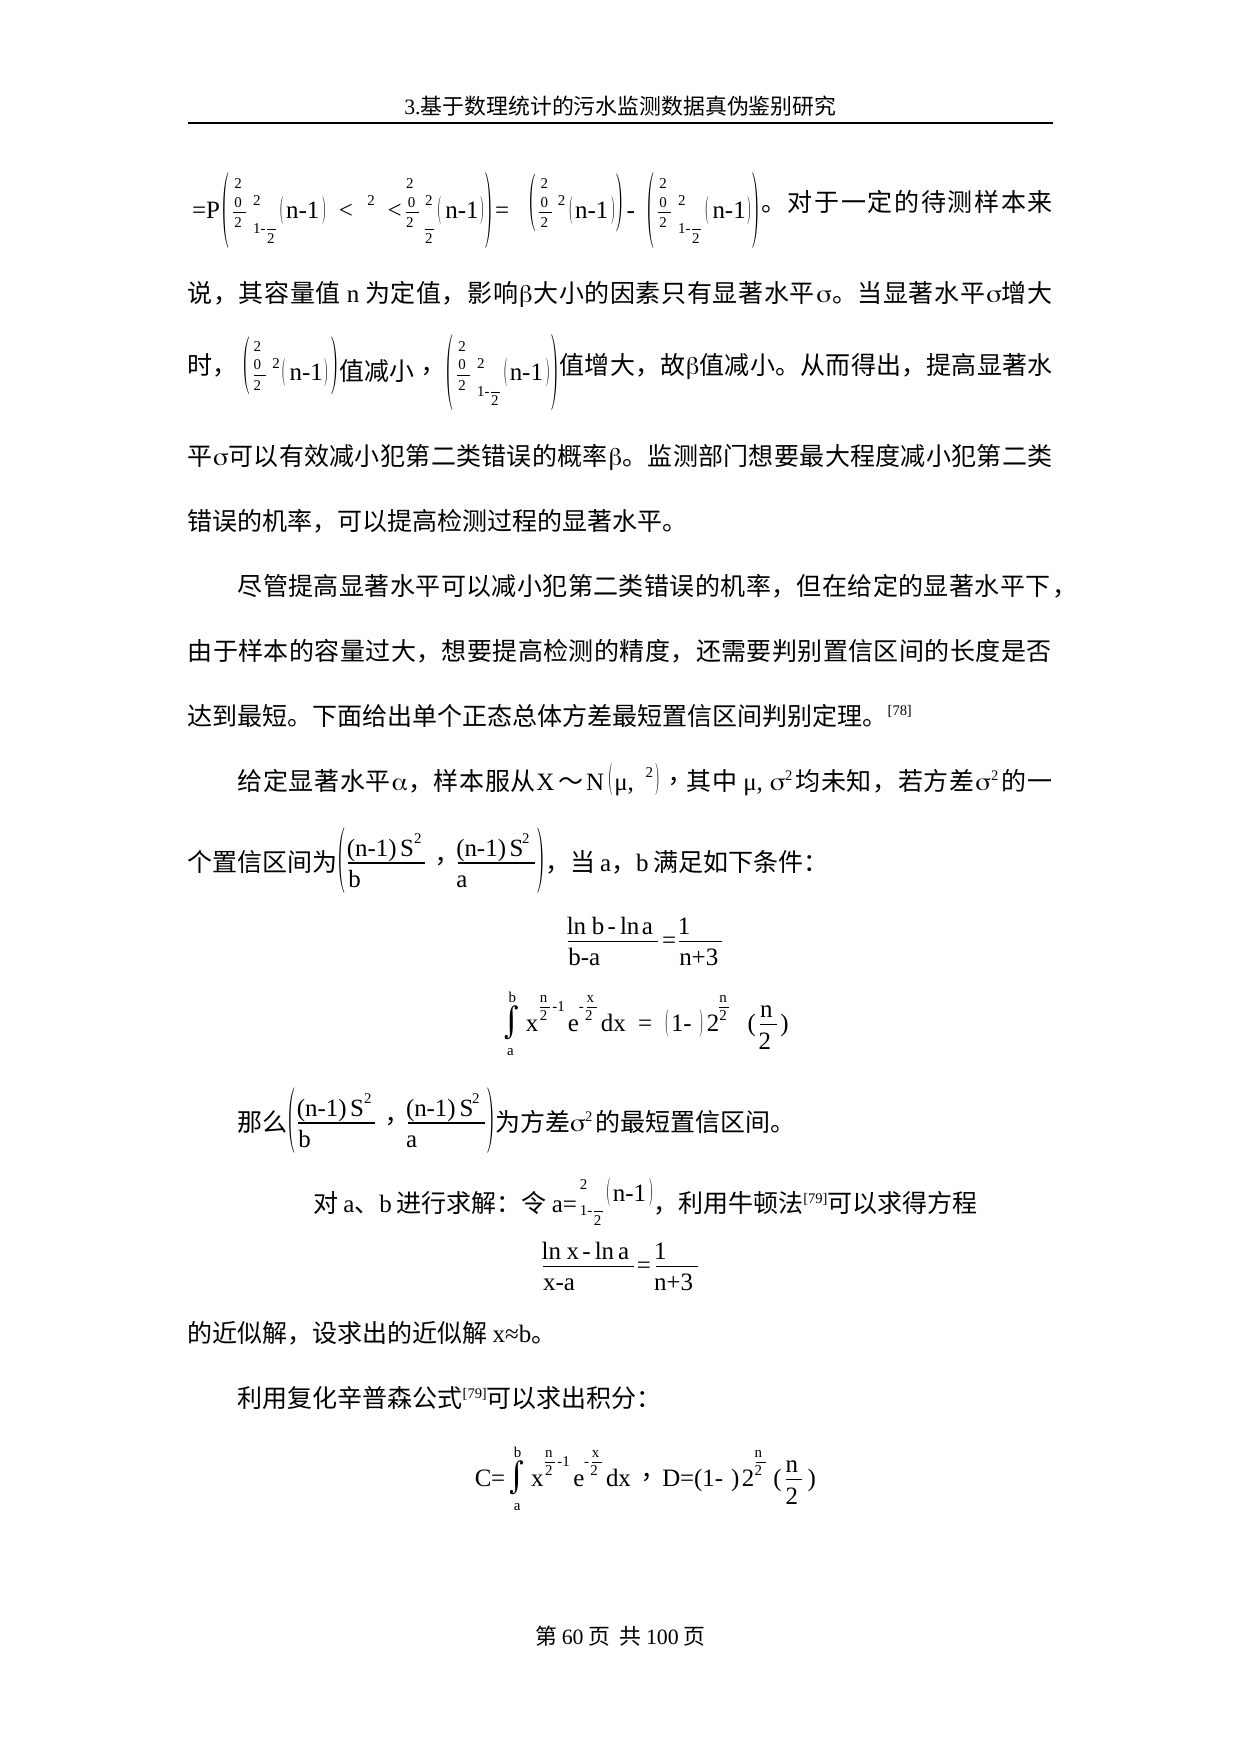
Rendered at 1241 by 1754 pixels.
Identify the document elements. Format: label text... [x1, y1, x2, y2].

text 对a、b进行求解：令a=，利用牛顿法[79]可以求得方程 [187, 1169, 1053, 1299]
text 给定显著水平，样本服从其中μ, 2均未知，若方差2的一个置信区间为，当a，b满足如下条件： [187, 747, 1053, 909]
text 那么为方差2的最短置信区间。 [187, 1072, 1053, 1169]
text 尽管提高显著水平可以减小犯第二类错误的机率，但在给定的显著水平下，由于样本的容量过大，想要提高检测的精度，还需要判别置信区间的长度是否达到最短。下面给出单个正态总体方差最短置信区间判别定理。[78] [187, 552, 1053, 747]
text 的近似解，设求出的近似解x≈b。 [187, 1299, 1053, 1364]
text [187, 162, 1053, 552]
text 利用复化辛普森公式[79]可以求出积分： [187, 1364, 1053, 1429]
